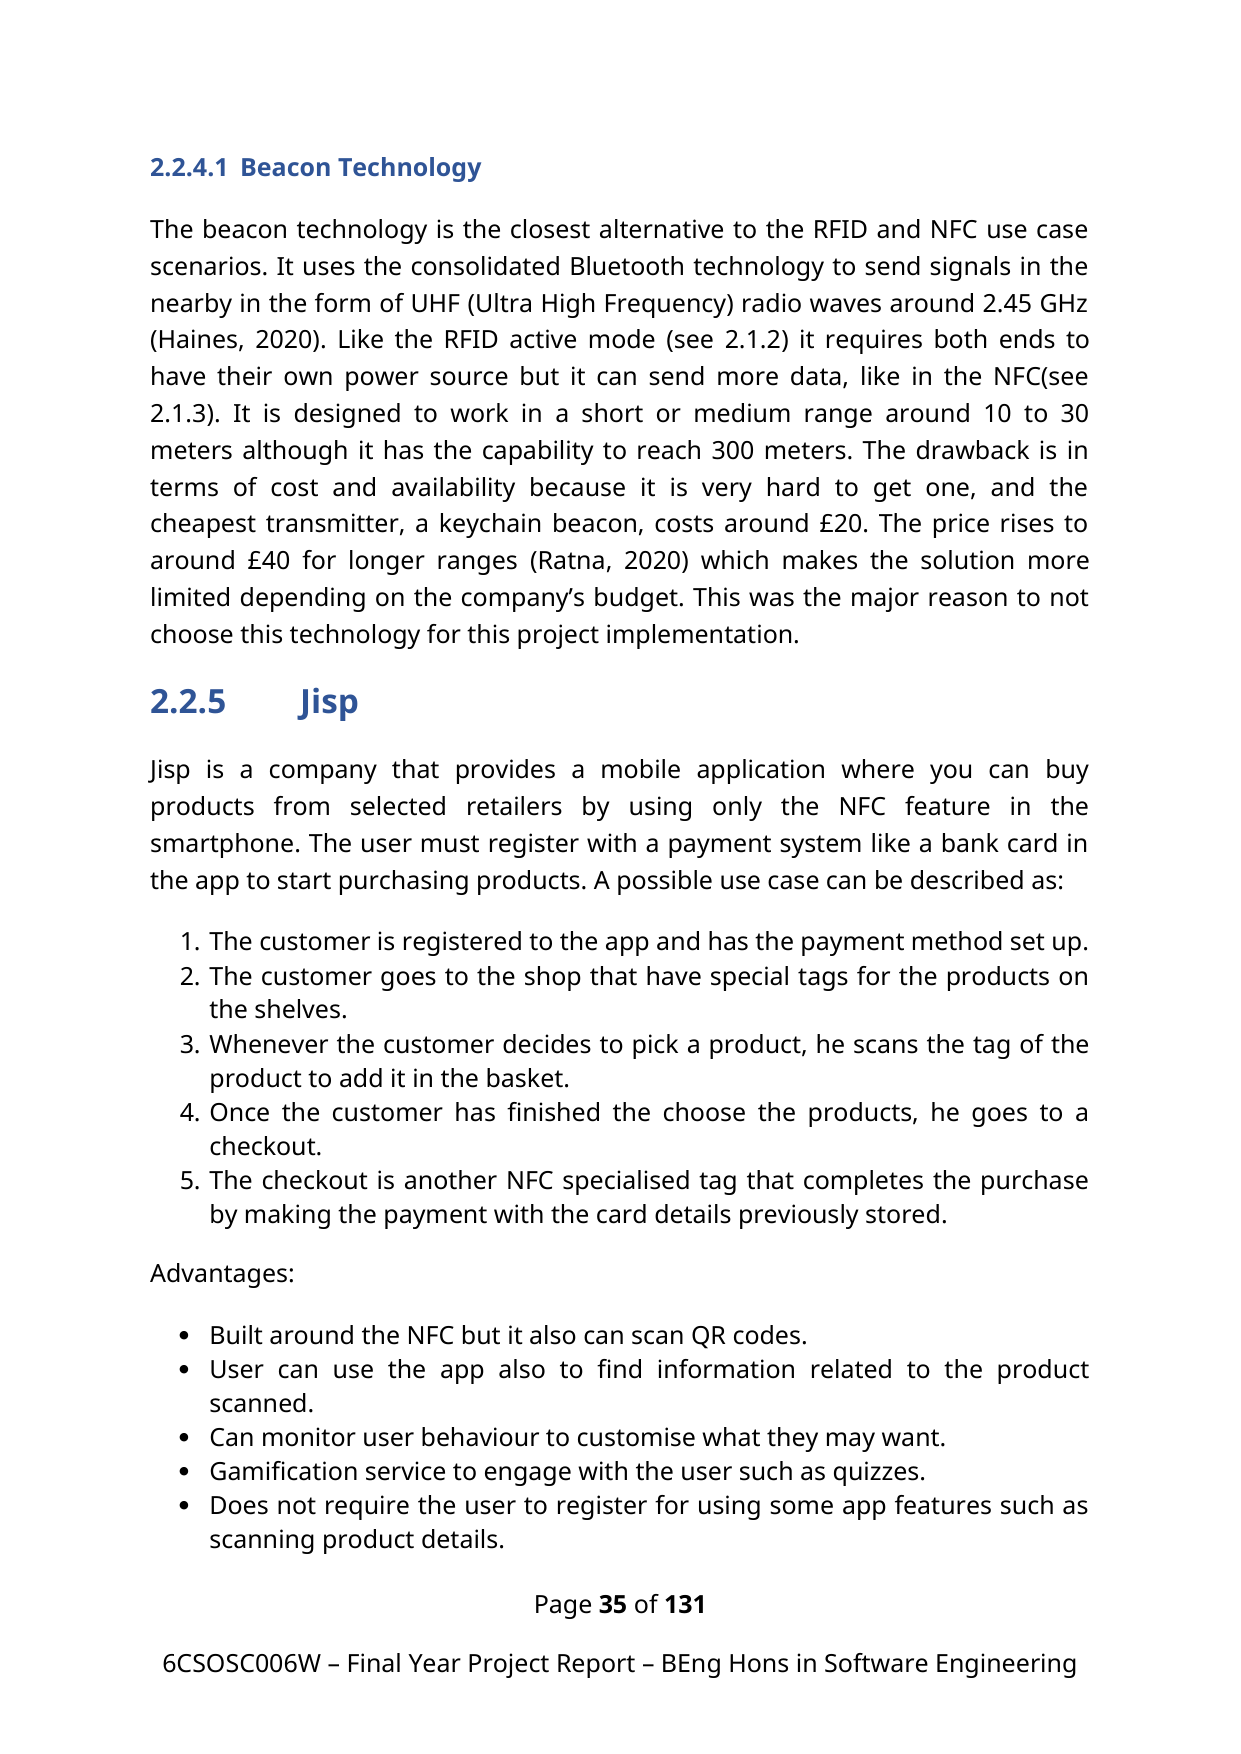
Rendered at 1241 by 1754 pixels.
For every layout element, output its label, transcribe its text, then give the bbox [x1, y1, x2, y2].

text The beacon technology is the closest alternative to the RFID and NFC use case scenarios. It uses the consolidated Bluetooth technology to send signals in the nearby in the form of UHF (Ultra High Frequency) radio waves around 2.45 GHz . Like the RFID active mode (see 2.1.2) it requires both ends to have their own power source but it can send more data, like in the NFC(see 2.1.3). It is designed to work in a short or medium range around 10 to 30 meters although it has the capability to reach 300 meters. The drawback is in terms of cost and availability because it is very hard to get one, and the cheapest transmitter, a keychain beacon, costs around £20. The price rises to around £40 for longer ranges which makes the solution more limited depending on the company’s budget. This was the major reason to not choose this technology for this project implementation. [150, 212, 1090, 650]
list The checkout is another NFC specialised tag that completes the purchase by making the payment with the card details previously stored. [179, 1162, 1090, 1231]
list Built around the NFC but it also can scan QR codes. [179, 1317, 1090, 1351]
list Once the customer has finished the choose the products, he goes to a checkout. [179, 1094, 1090, 1162]
list Does not require the user to register for using some app features such as scanning product details. [179, 1488, 1090, 1556]
subtitle Jisp [150, 678, 1090, 723]
text Jisp is a company that provides a mobile application where you can buy products from selected retailers by using only the NFC feature in the smartphone. The user must register with a payment system like a bank card in the app to start purchasing products. A possible use case can be described as: [150, 752, 1090, 896]
list Whenever the customer decides to pick a product, he scans the tag of the product to add it in the basket. [179, 1026, 1090, 1094]
subtitle Beacon Technology [150, 150, 1090, 184]
text Advantages: [150, 1256, 1090, 1290]
list Gamification service to engage with the user such as quizzes. [179, 1454, 1090, 1488]
list User can use the app also to find information related to the product scanned. [179, 1351, 1090, 1419]
list Can monitor user behaviour to customise what they may want. [179, 1419, 1090, 1454]
list The customer goes to the shop that have special tags for the products on the shelves. [179, 958, 1090, 1026]
list The customer is registered to the app and has the payment method set up. [179, 924, 1090, 958]
